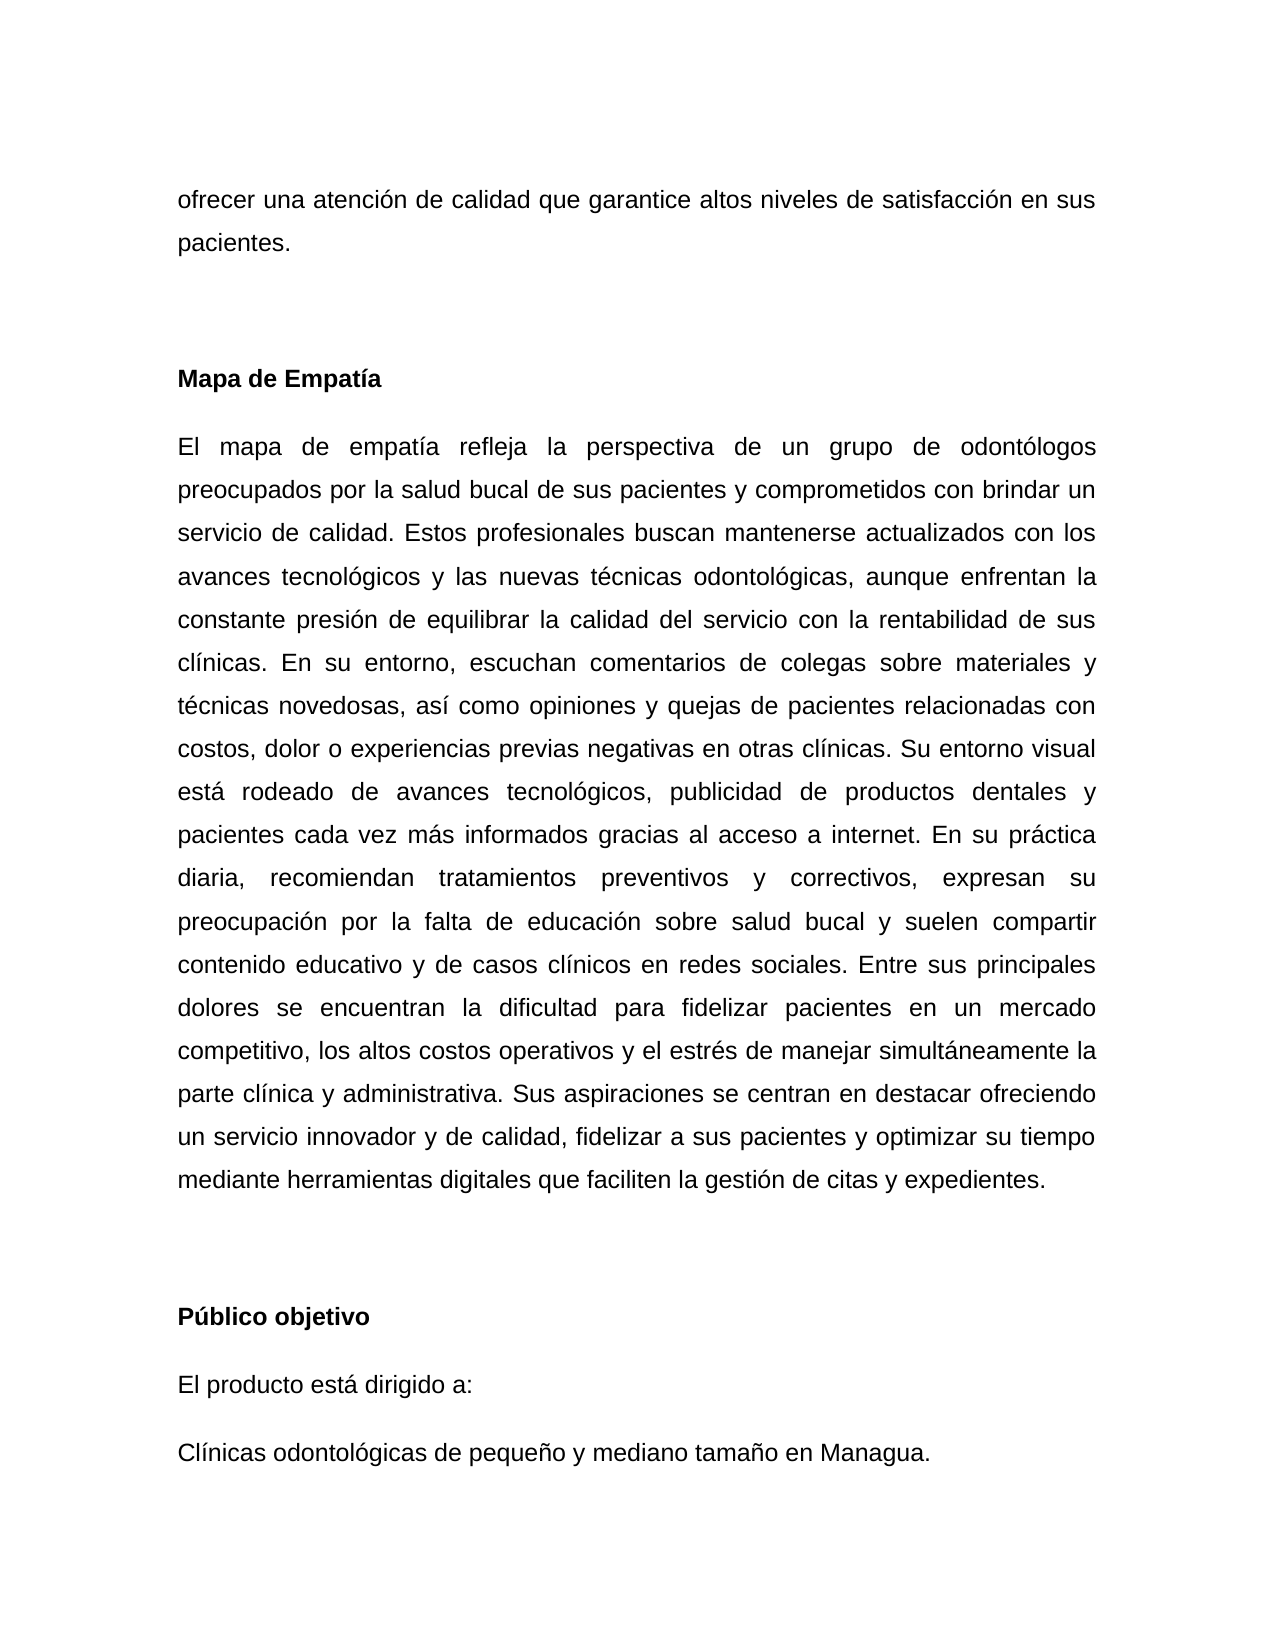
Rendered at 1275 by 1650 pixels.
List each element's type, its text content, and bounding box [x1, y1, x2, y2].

text Público objetivo [177, 1301, 1098, 1330]
text Clínicas odontológicas de pequeño y mediano tamaño en Managua. [177, 1438, 1098, 1466]
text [177, 184, 1098, 256]
text Mapa de Empatía [177, 364, 1098, 393]
text El producto está dirigido a: [177, 1369, 1098, 1398]
text El mapa de empatía refleja la perspectiva de un grupo de odontólogos preocupados por la salud bucal de sus pacientes y comprometidos con brindar un servicio de calidad. Estos profesionales buscan mantenerse actualizados con los avances tecnológicos y las nuevas técnicas odontológicas, aunque enfrentan la constante presión de equilibrar la calidad del servicio con la rentabilidad de sus clínicas. En su entorno, escuchan comentarios de colegas sobre materiales y técnicas novedosas, así como opiniones y quejas de pacientes relacionadas con costos, dolor o experiencias previas negativas en otras clínicas. Su entorno visual está rodeado de avances tecnológicos, publicidad de productos dentales y pacientes cada vez más informados gracias al acceso a internet. En su práctica diaria, recomiendan tratamientos preventivos y correctivos, expresan su preocupación por la falta de educación sobre salud bucal y suelen compartir contenido educativo y de casos clínicos en redes sociales. Entre sus principales dolores se encuentran la dificultad para fidelizar pacientes en un mercado competitivo, los altos costos operativos y el estrés de manejar simultáneamente la parte clínica y administrativa. Sus aspiraciones se centran en destacar ofreciendo un servicio innovador y de calidad, fidelizar a sus pacientes y optimizar su tiempo mediante herramientas digitales que faciliten la gestión de citas y expedientes. [177, 432, 1098, 1194]
